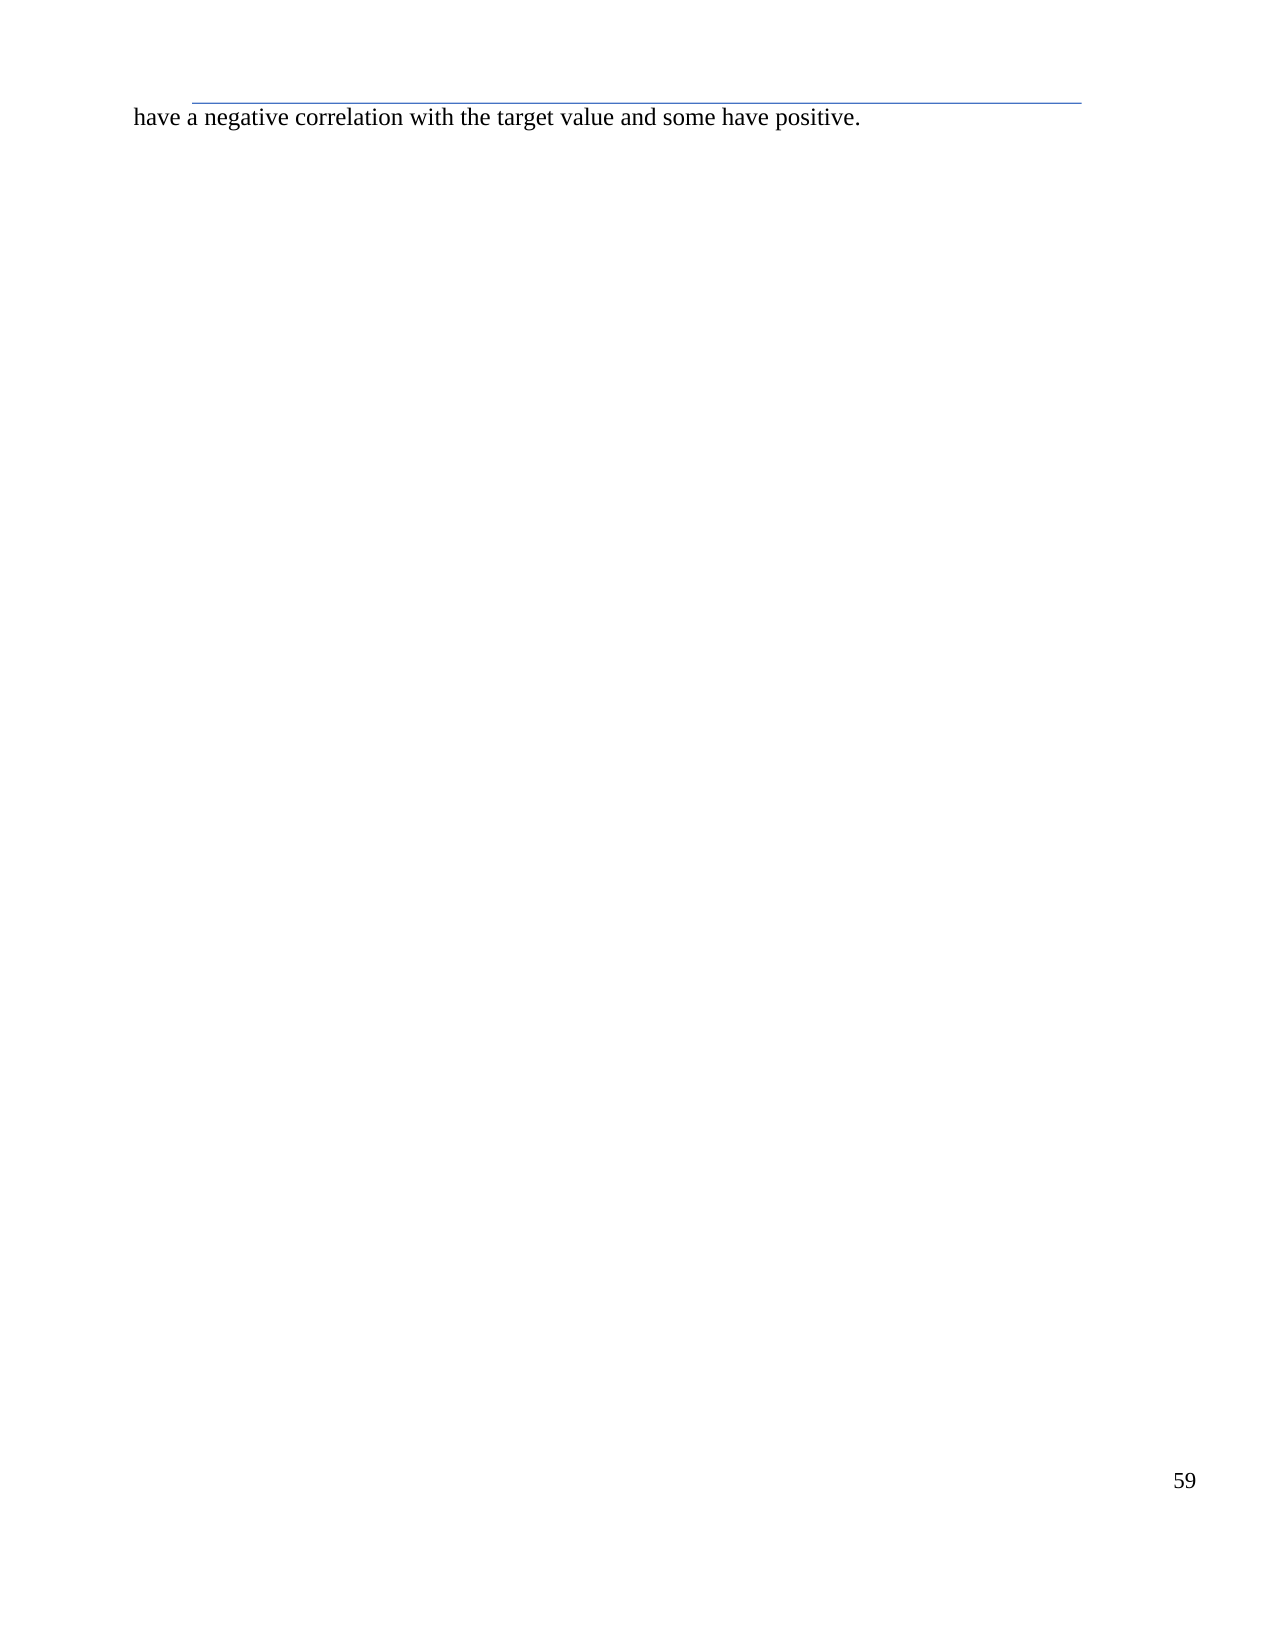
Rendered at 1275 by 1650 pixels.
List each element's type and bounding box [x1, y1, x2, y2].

text [133, 102, 1196, 131]
